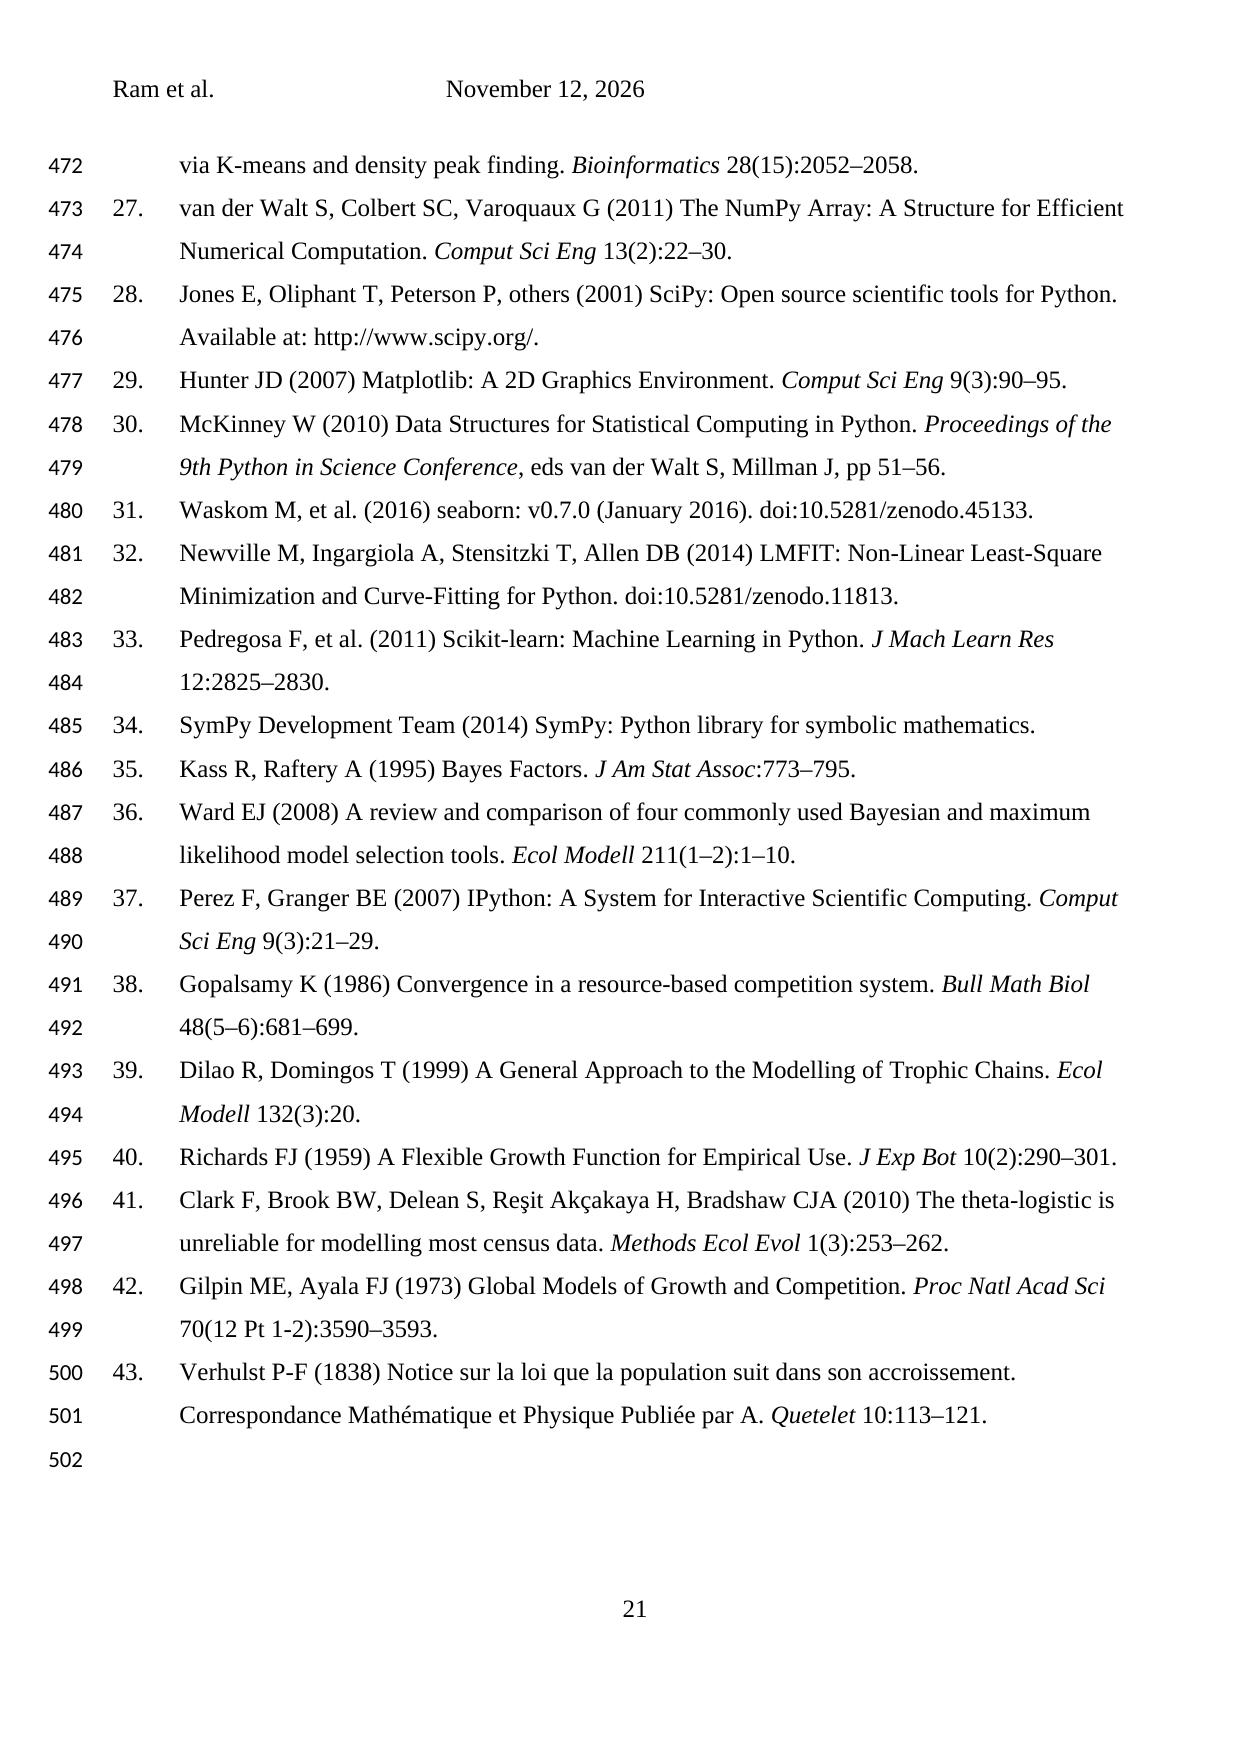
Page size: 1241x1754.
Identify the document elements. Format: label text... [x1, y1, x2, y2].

text 27. van der Walt S, Colbert SC, Varoquaux G (2011) The NumPy Array: A Structure for Efficient Numerical Computation. Comput Sci Eng 13(2):22–30. [112, 193, 1128, 265]
text 32. Newville M, Ingargiola A, Stensitzki T, Allen DB (2014) LMFIT: Non-Linear Least-Square Minimization and Curve-Fitting for Python. doi:10.5281/zenodo.11813. [112, 538, 1128, 610]
text 31. Waskom M, et al. (2016) seaborn: v0.7.0 (January 2016). doi:10.5281/zenodo.45133. [112, 495, 1128, 524]
text 28. Jones E, Oliphant T, Peterson P, others (2001) SciPy: Open source scientific tools for Python. Available at: http://www.scipy.org/. [112, 279, 1128, 351]
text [112, 150, 1128, 179]
text 29. Hunter JD (2007) Matplotlib: A 2D Graphics Environment. Comput Sci Eng 9(3):90–95. [112, 366, 1128, 394]
text 41. Clark F, Brook BW, Delean S, Reşit Akçakaya H, Bradshaw CJA (2010) The theta-logistic is unreliable for modelling most census data. Methods Ecol Evol 1(3):253–262. [112, 1185, 1128, 1257]
text 33. Pedregosa F, et al. (2011) Scikit-learn: Machine Learning in Python. J Mach Learn Res 12:2825–2830. [112, 624, 1128, 696]
text 43. Verhulst P-F (1838) Notice sur la loi que la population suit dans son accroissement. Correspondance Mathématique et Physique Publiée par A. Quetelet 10:113–121. [112, 1357, 1128, 1429]
text 37. Perez F, Granger BE (2007) IPython: A System for Interactive Scientific Computing. Comput Sci Eng 9(3):21–29. [112, 883, 1128, 955]
text 40. Richards FJ (1959) A Flexible Growth Function for Empirical Use. J Exp Bot 10(2):290–301. [112, 1142, 1128, 1171]
text 42. Gilpin ME, Ayala FJ (1973) Global Models of Growth and Competition. Proc Natl Acad Sci 70(12 Pt 1-2):3590–3593. [112, 1271, 1128, 1343]
text 36. Ward EJ (2008) A review and comparison of four commonly used Bayesian and maximum likelihood model selection tools. Ecol Modell 211(1–2):1–10. [112, 797, 1128, 869]
text 35. Kass R, Raftery A (1995) Bayes Factors. J Am Stat Assoc:773–795. [112, 754, 1128, 782]
text 34. SymPy Development Team (2014) SymPy: Python library for symbolic mathematics. [112, 711, 1128, 739]
text 39. Dilao R, Domingos T (1999) A General Approach to the Modelling of Trophic Chains. Ecol Modell 132(3):20. [112, 1056, 1128, 1127]
text 38. Gopalsamy K (1986) Convergence in a resource-based competition system. Bull Math Biol 48(5–6):681–699. [112, 969, 1128, 1041]
text 30. McKinney W (2010) Data Structures for Statistical Computing in Python. Proceedings of the 9th Python in Science Conference, eds van der Walt S, Millman J, pp 51–56. [112, 409, 1128, 481]
